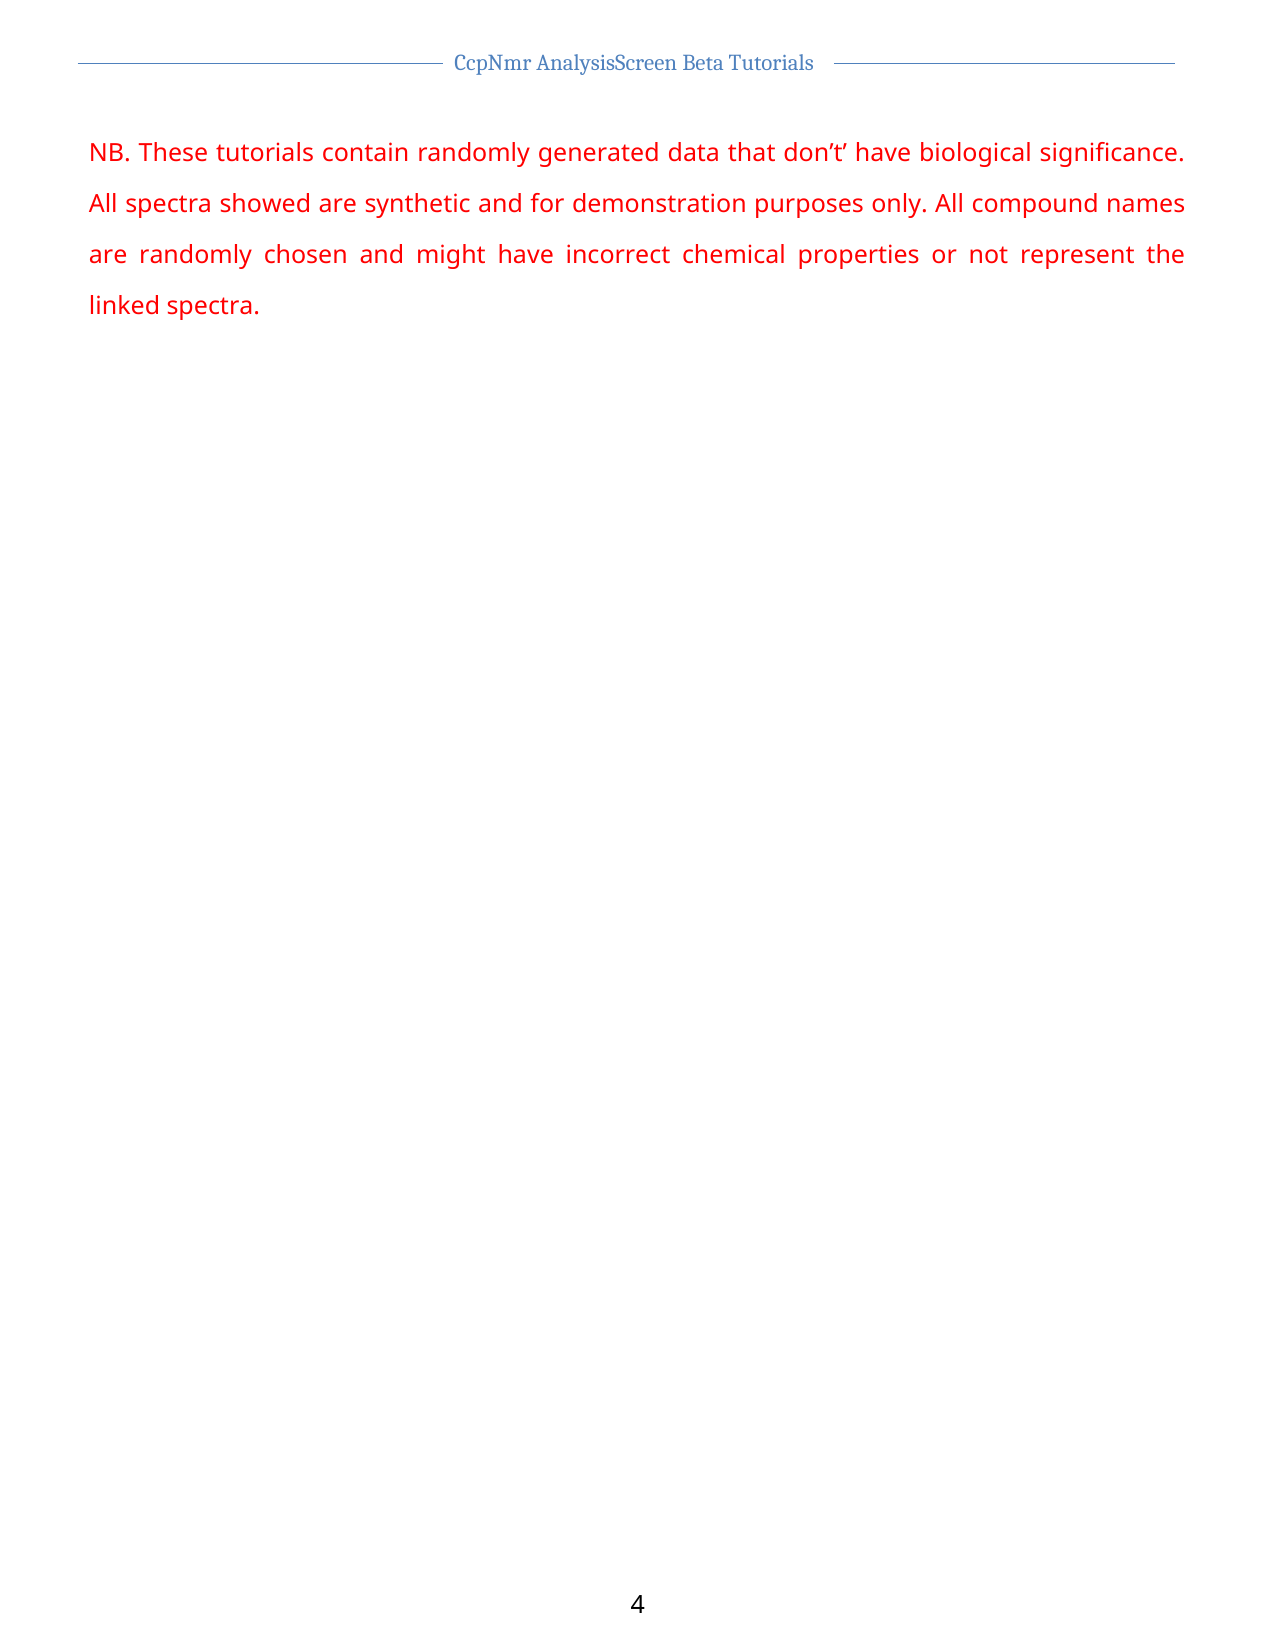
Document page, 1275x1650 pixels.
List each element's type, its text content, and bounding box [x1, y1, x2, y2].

text NB. These tutorials contain randomly generated data that don’t’ have biological significance. All spectra showed are synthetic and for demonstration purposes only. All compound names are randomly chosen and might have incorrect chemical properties or not represent the linked spectra. [89, 71, 1186, 322]
